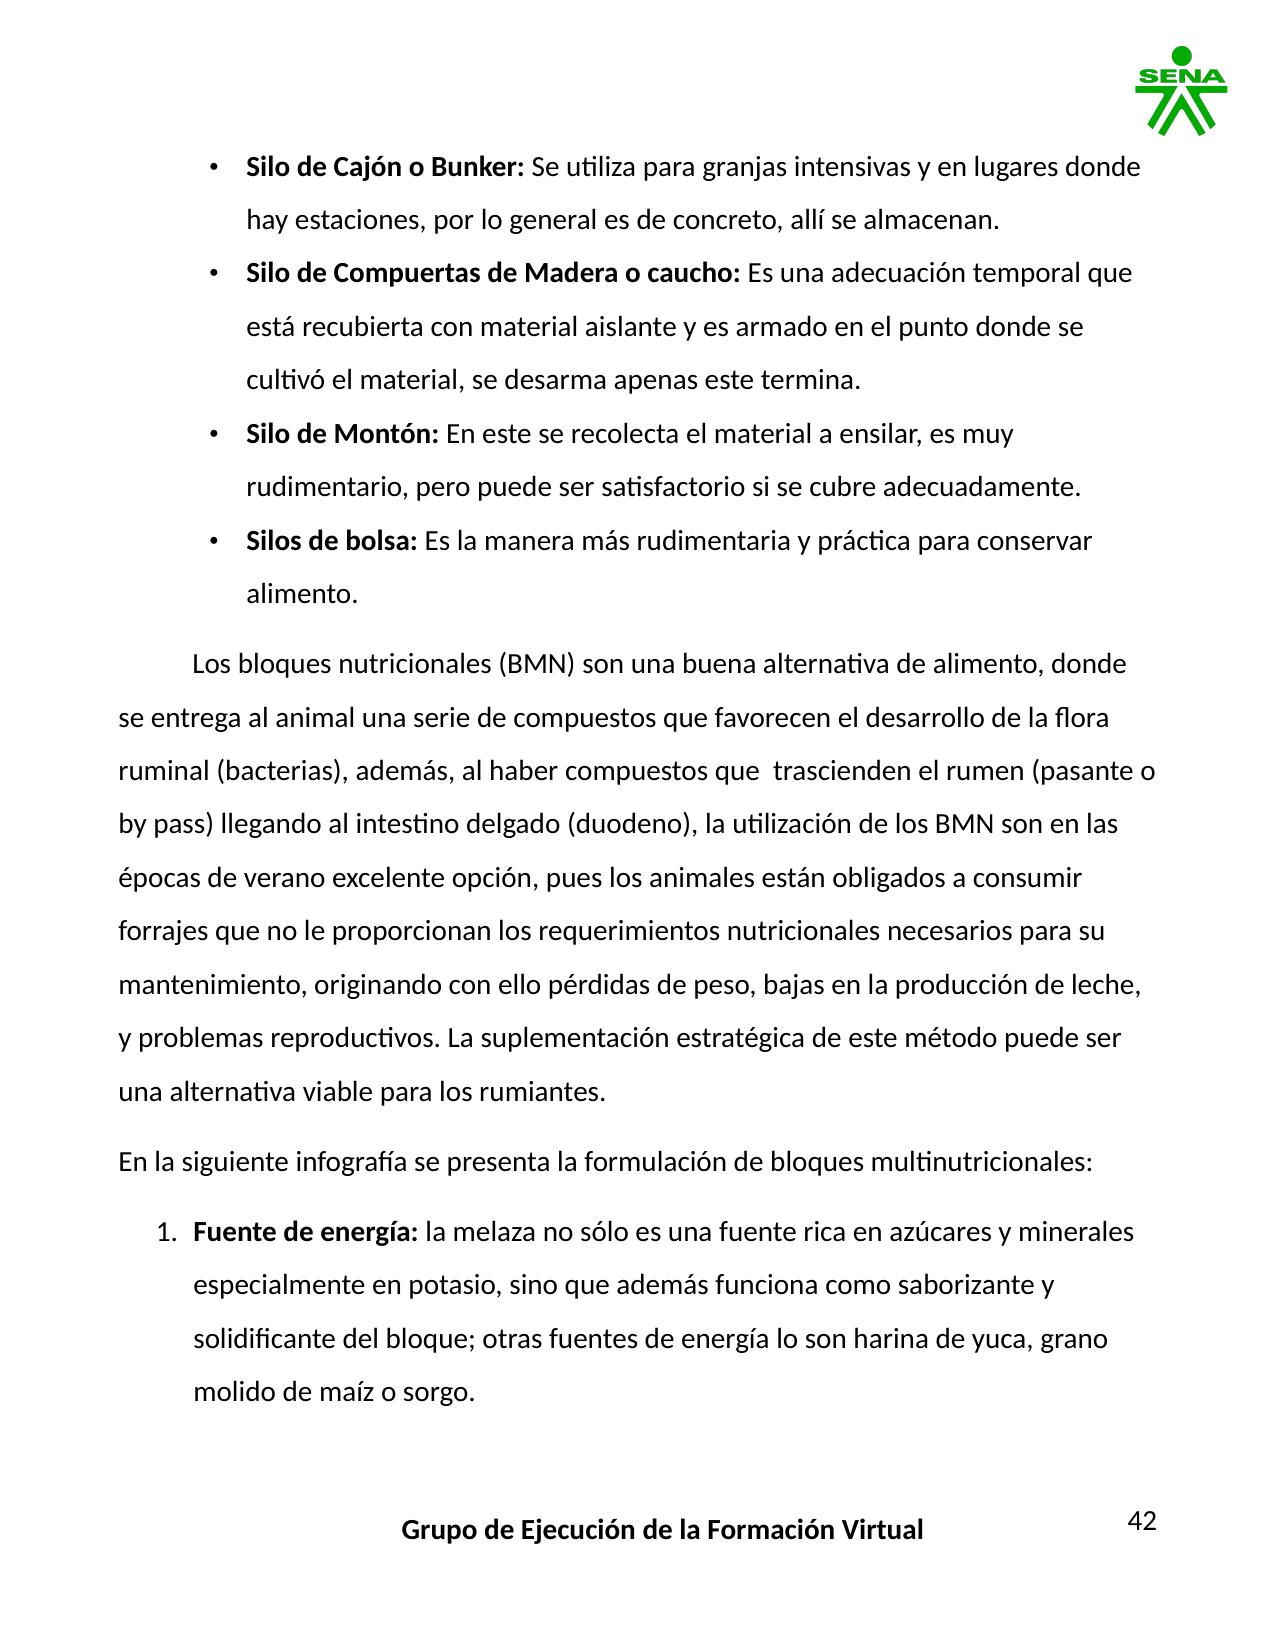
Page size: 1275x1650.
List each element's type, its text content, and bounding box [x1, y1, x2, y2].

list Silo de Cajón o Bunker: Se utiliza para granjas intensivas y en lugares donde hay estaciones, por lo general es de concreto, allí se almacenan. [209, 148, 1157, 237]
list Silos de bolsa: Es la manera más rudimentaria y práctica para conservar alimento. [209, 522, 1157, 611]
list Silo de Compuertas de Madera o caucho: Es una adecuación temporal que está recubierta con material aislante y es armado en el punto donde se cultivó el material, se desarma apenas este termina. [209, 254, 1157, 397]
picture [1135, 46, 1228, 136]
text En la siguiente infografía se presenta la formulación de bloques multinutricionales: [118, 1143, 1157, 1178]
text Los bloques nutricionales (BMN) son una buena alternativa de alimento, donde se entrega al animal una serie de compuestos que favorecen el desarrollo de la flora ruminal (bacterias), además, al haber compuestos que trascienden el rumen (pasante o by pass) llegando al intestino delgado (duodeno), la utilización de los BMN son en las épocas de verano excelente opción, pues los animales están obligados a consumir forrajes que no le proporcionan los requerimientos nutricionales necesarios para su mantenimiento, originando con ello pérdidas de peso, bajas en la producción de leche, y problemas reproductivos. La suplementación estratégica de este método puede ser una alternativa viable para los rumiantes. [118, 645, 1157, 1108]
list Silo de Montón: En este se recolecta el material a ensilar, es muy rudimentario, pero puede ser satisfactorio si se cubre adecuadamente. [209, 415, 1157, 504]
list Fuente de energía: la melaza no sólo es una fuente rica en azúcares y minerales especialmente en potasio, sino que además funciona como saborizante y solidificante del bloque; otras fuentes de energía lo son harina de yuca, grano molido de maíz o sorgo. [156, 1213, 1157, 1409]
